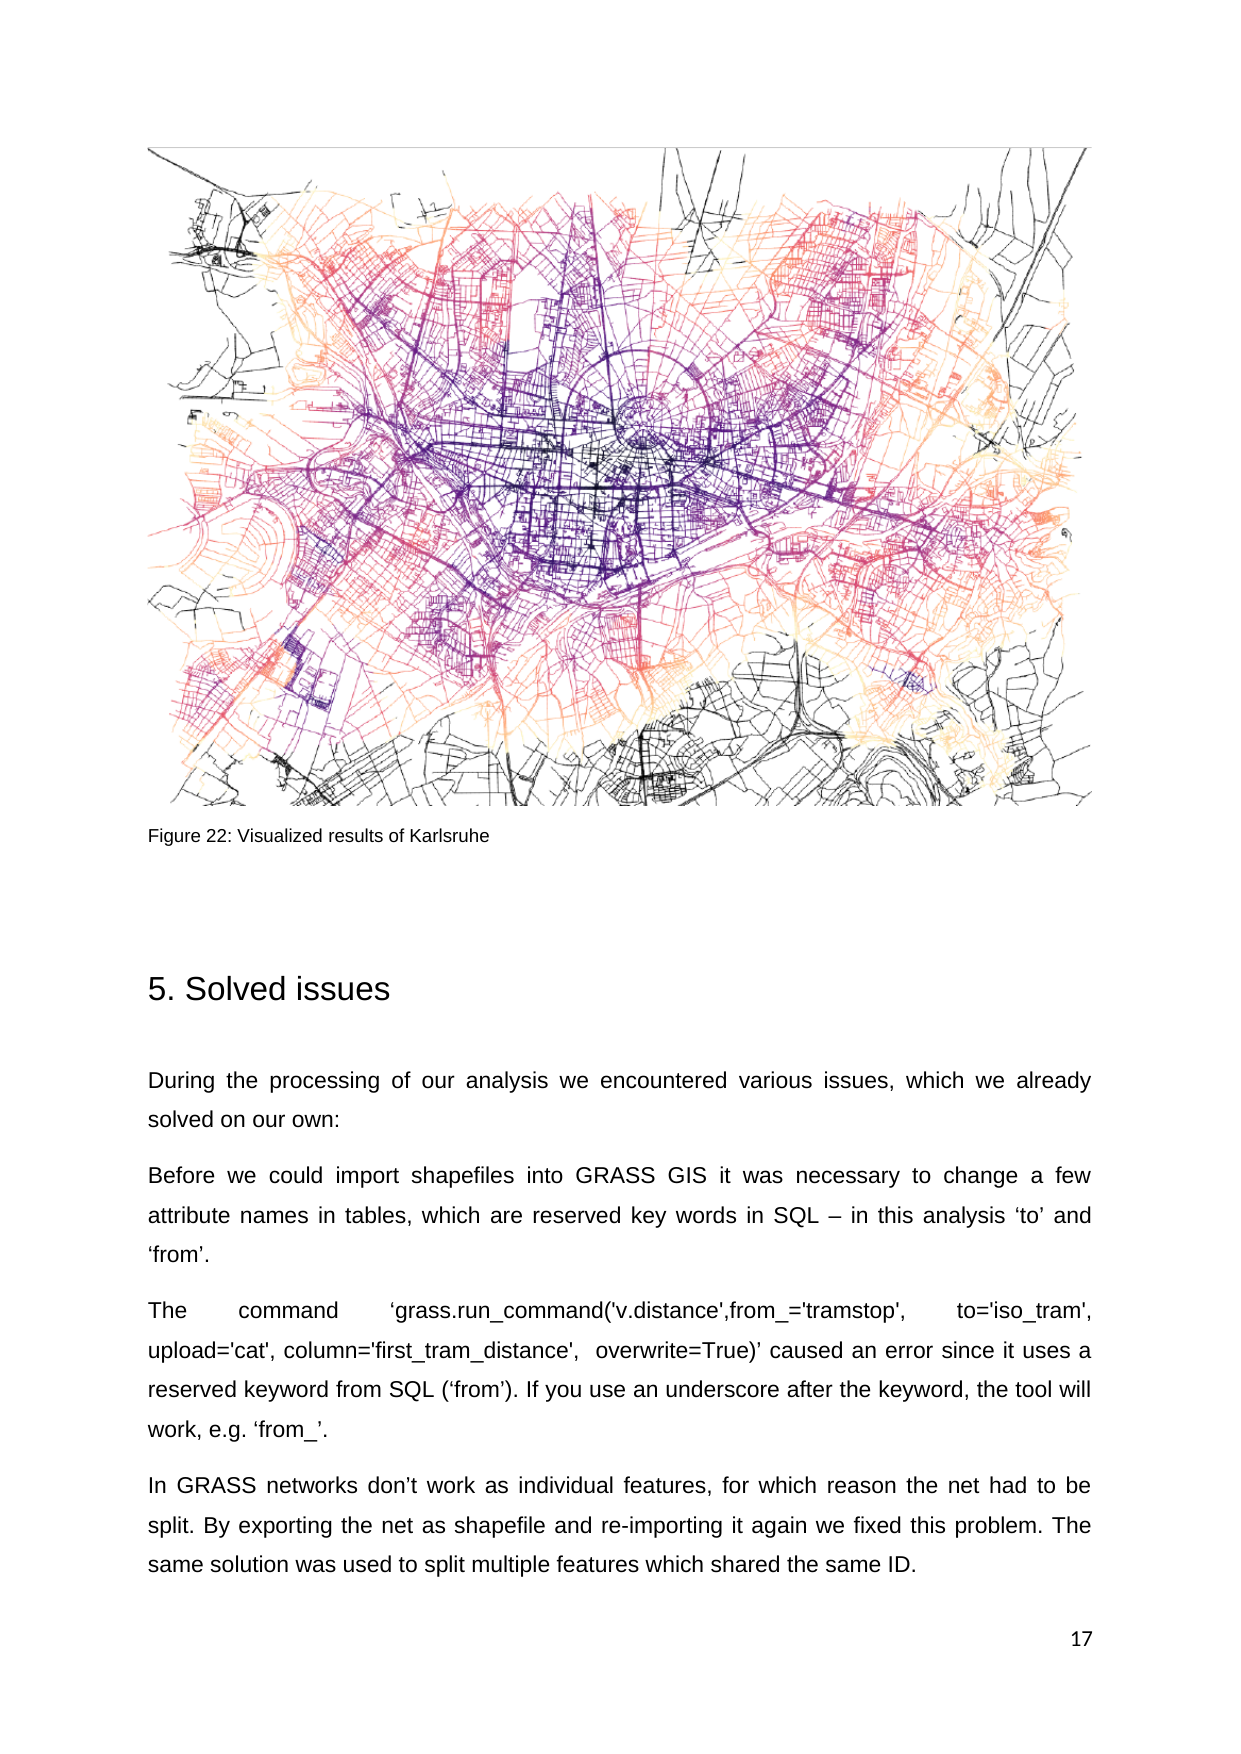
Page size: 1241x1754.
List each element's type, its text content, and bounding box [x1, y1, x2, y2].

subtitle 5. Solved issues [148, 969, 1093, 1008]
picture [147, 147, 1092, 806]
text The command ‘grass.run_command('v.distance',from_='tramstop', to='iso_tram', upload='cat', column='first_tram_distance', overwrite=True)’ caused an error since it uses a reserved keyword from SQL (‘from’). If you use an underscore after the keyword, the tool will work, e.g. ‘from_’. [148, 1297, 1093, 1442]
text In GRASS networks don’t work as individual features, for which reason the net had to be split. By exporting the net as shapefile and re-importing it again we fixed this problem. The same solution was used to split multiple features which shared the same ID. [148, 1472, 1093, 1577]
text During the processing of our analysis we encountered various issues, which we already solved on our own: [148, 1067, 1093, 1133]
text Before we could import shapefiles into GRASS GIS it was necessary to change a few attribute names in tables, which are reserved key words in SQL – in this analysis ‘to’ and ‘from’. [148, 1162, 1093, 1268]
text Figure 22: Visualized results of Karlsruhe [148, 825, 1093, 846]
